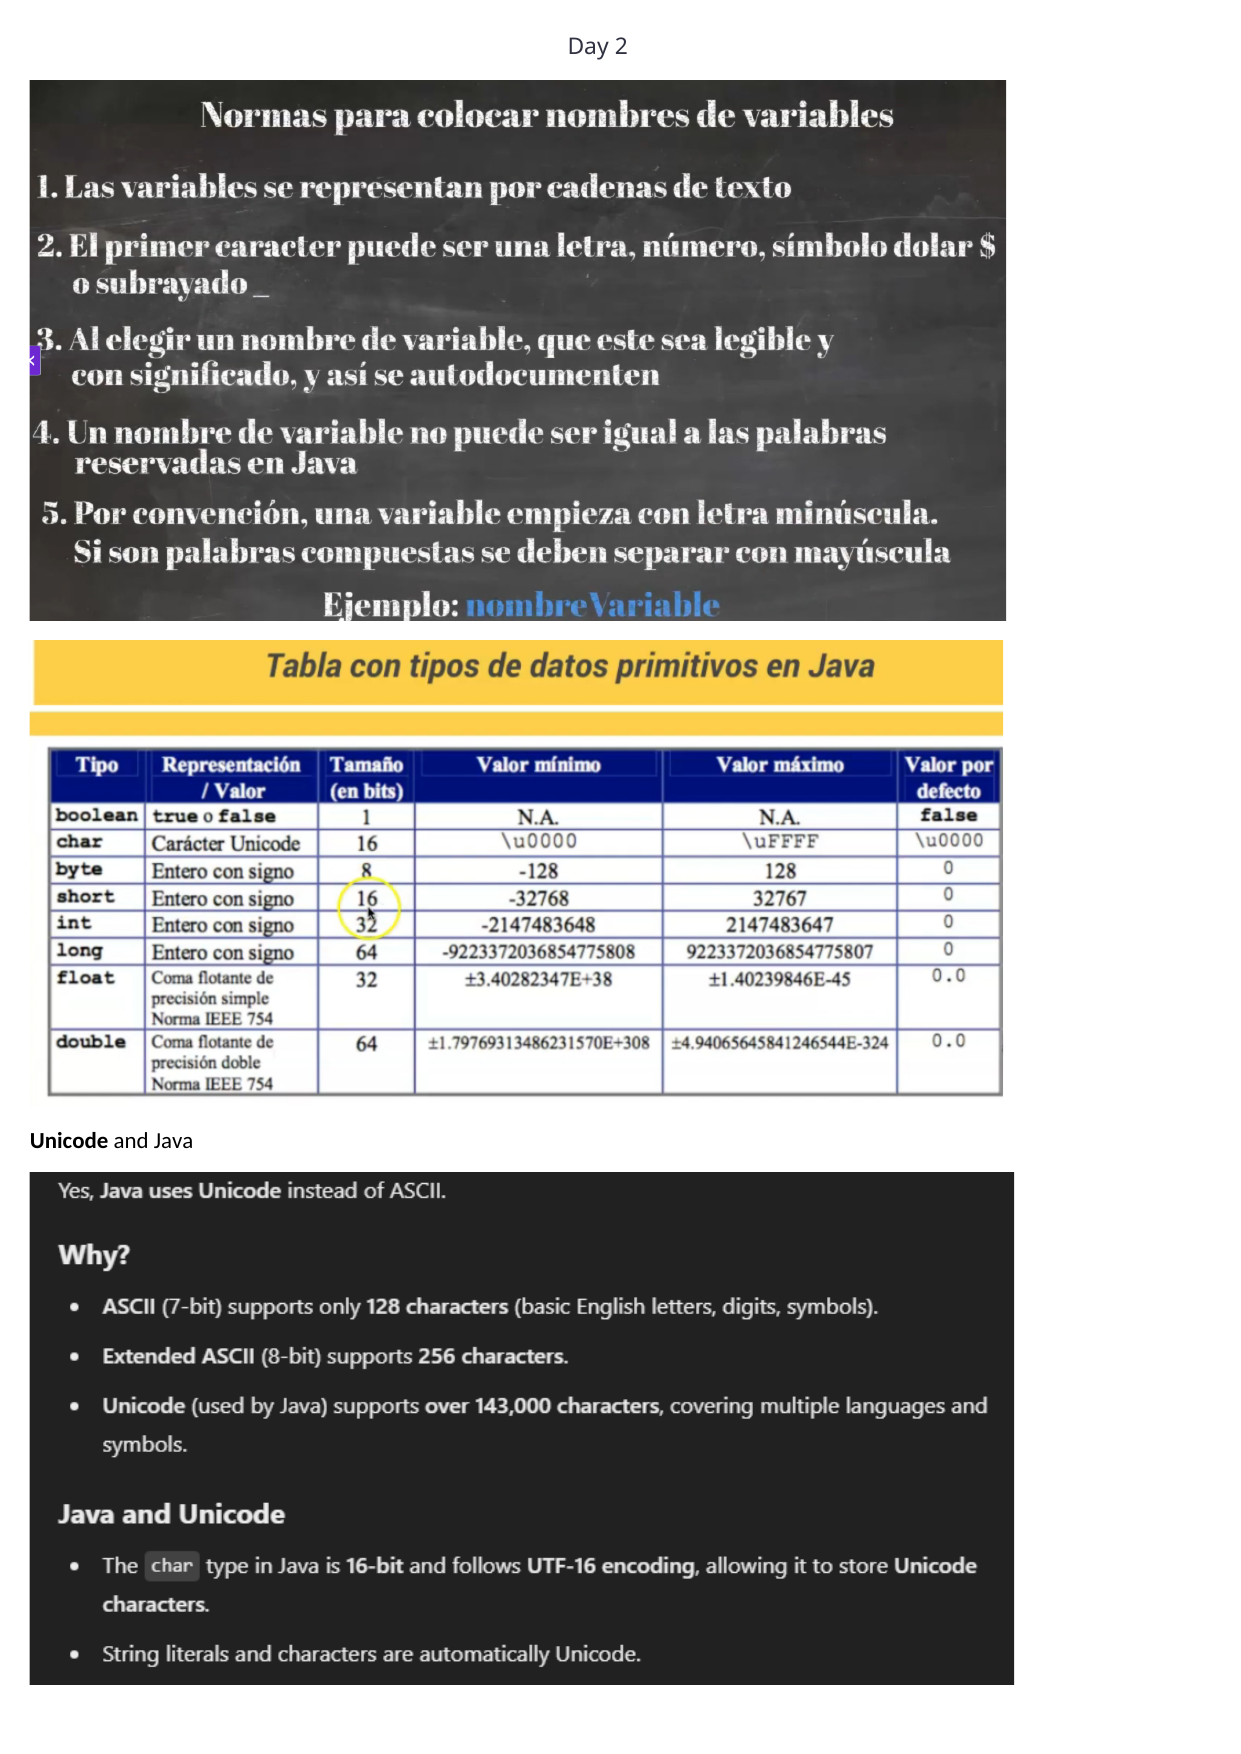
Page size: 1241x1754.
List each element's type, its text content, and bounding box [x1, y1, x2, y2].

text Unicode and Java [29, 1126, 1165, 1154]
text Day 2 [29, 29, 1165, 61]
picture [29, 80, 1007, 621]
picture [29, 1172, 1015, 1685]
picture [29, 640, 1004, 1107]
